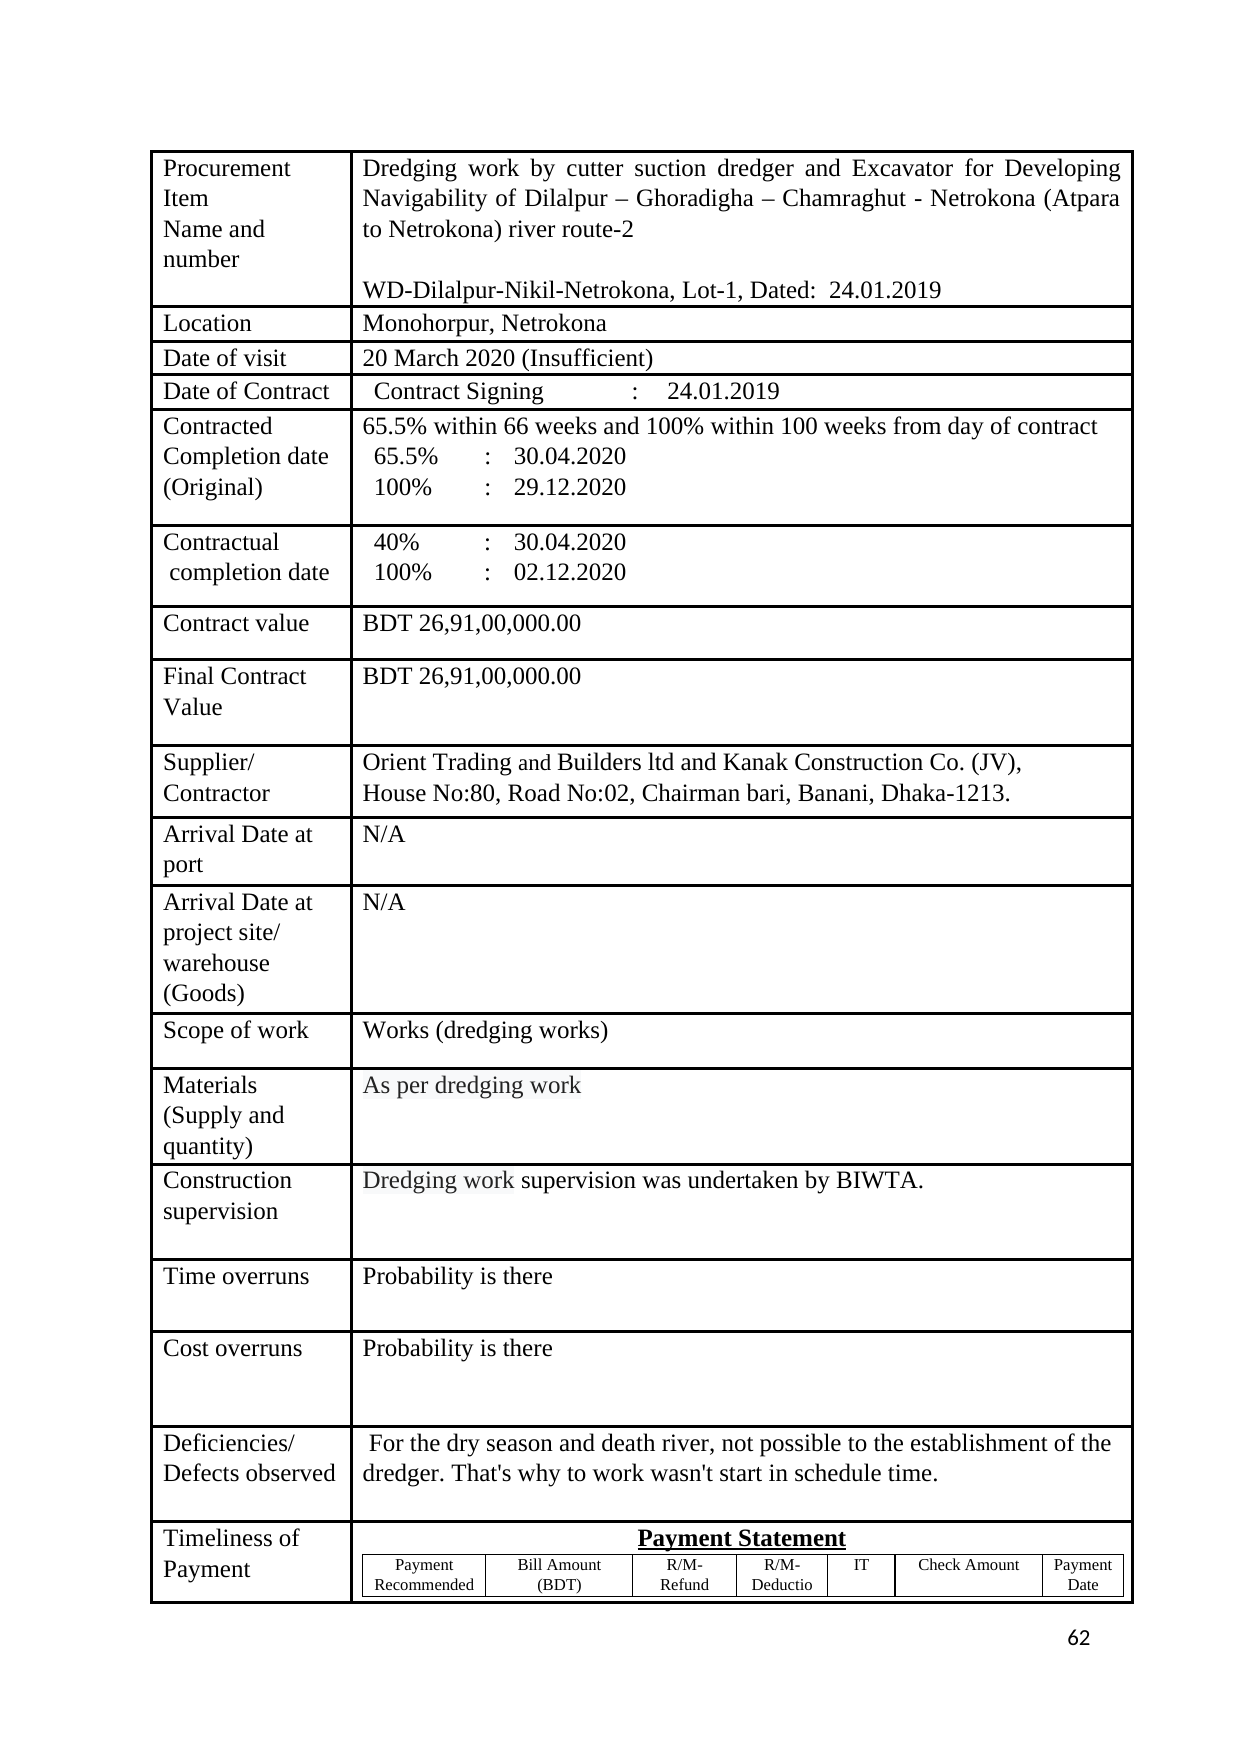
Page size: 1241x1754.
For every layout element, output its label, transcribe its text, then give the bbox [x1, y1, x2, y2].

table_cell Construction supervision [153, 1166, 350, 1258]
table_cell N/A [353, 819, 1131, 884]
table_cell Supplier/ Contractor [153, 747, 350, 816]
table_header Dredging work by cutter suction dredger and Excavator for Developing Navigability of Dilalpur – Ghoradigha – Chamraghut - Netrokona (Atpara to Netrokona) river route-2 WD-Dilalpur-Nikil-Netrokona, Lot-1, Dated: 24.01.2019 [353, 153, 1131, 305]
table_cell Probability is there [353, 1261, 1131, 1329]
table_cell Contracted Completion date (Original) [153, 411, 350, 524]
table_cell Arrival Date at port [153, 819, 350, 884]
table_cell Deficiencies/ Defects observed [153, 1428, 350, 1520]
table_cell Final Contract Value [153, 661, 350, 744]
table_cell Contractual completion date [153, 527, 350, 605]
table_cell Location [153, 308, 350, 340]
table_cell [353, 376, 1131, 408]
table_cell 20 March 2020 (Insufficient) [353, 343, 1131, 373]
table_cell Materials (Supply and quantity) [153, 1070, 350, 1162]
table_cell 65.5% within 66 weeks and 100% within 100 weeks from day of contract [353, 411, 1131, 524]
table_cell [353, 527, 1131, 605]
table_cell For the dry season and death river, not possible to the establishment of the dredger. That's why to work wasn't start in schedule time. [353, 1428, 1131, 1520]
table_cell Probability is there [353, 1333, 1131, 1425]
table_cell Contract value [153, 608, 350, 658]
table_cell Dredging work supervision was undertaken by BIWTA. [353, 1166, 1131, 1258]
table_cell Date of visit [153, 343, 350, 373]
table_cell Date of Contract [153, 376, 350, 408]
table_cell Monohorpur, Netrokona [353, 308, 1131, 340]
table_header Procurement Item Name and number [153, 153, 350, 305]
table_cell BDT 26,91,00,000.00 [353, 661, 1131, 744]
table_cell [153, 1523, 350, 1601]
table_cell Cost overruns [153, 1333, 350, 1425]
table_cell N/A [353, 887, 1131, 1012]
table_cell BDT 26,91,00,000.00 [353, 608, 1131, 658]
table_cell Scope of work [153, 1015, 350, 1067]
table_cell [353, 1523, 1131, 1601]
table_cell Works (dredging works) [353, 1015, 1131, 1067]
table_cell Time overruns [153, 1261, 350, 1329]
table_cell Arrival Date at project site/ warehouse (Goods) [153, 887, 350, 1012]
table_cell As per dredging work [353, 1070, 1131, 1162]
table_cell Orient Trading and Builders ltd and Kanak Construction Co. (JV), House No:80, Road No:02, Chairman bari, Banani, Dhaka-1213. [353, 747, 1131, 816]
